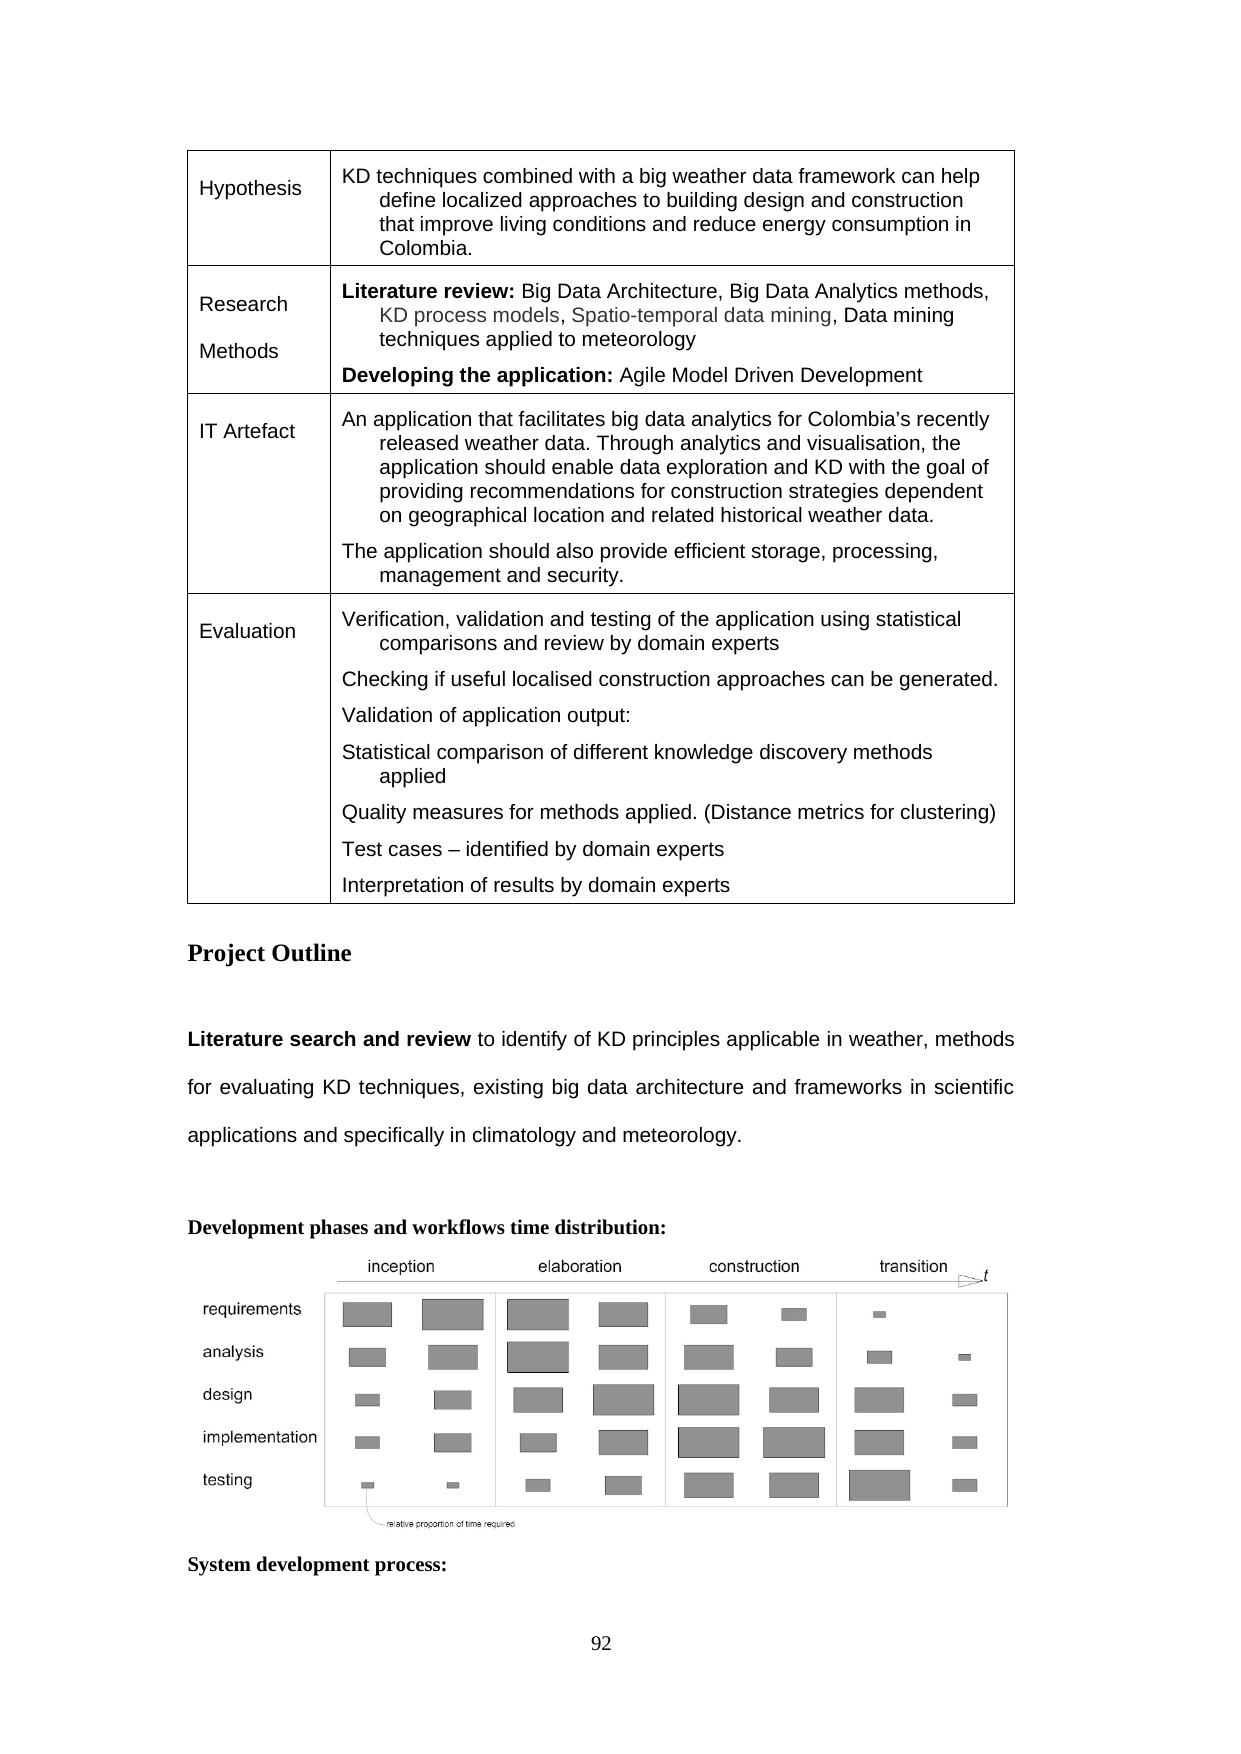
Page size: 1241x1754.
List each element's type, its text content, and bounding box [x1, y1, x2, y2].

table_cell IT Artefact [188, 394, 330, 593]
table_cell An application that facilitates big data analytics for Colombia’s recently released weather data. Through analytics and visualisation, the application should enable data exploration and KD with the goal of providing recommendations for construction strategies dependent on geographical location and related historical weather data. The application should also provide efficient storage, processing, management and security. [331, 394, 1014, 593]
table_cell Evaluation [188, 594, 330, 903]
table_cell KD techniques combined with a big weather data framework can help define localized approaches to building design and construction that improve living conditions and reduce energy consumption in Colombia. [331, 151, 1014, 265]
text Project Outline [187, 938, 1015, 967]
table_cell Literature review: Big Data Architecture, Big Data Analytics methods, KD process models, Spatio-temporal data mining, Data mining techniques applied to meteorology Developing the application: Agile Model Driven Development [331, 266, 1014, 393]
picture [187, 1249, 1014, 1542]
text Literature search and review to identify of KD principles applicable in weather, methods for evaluating KD techniques, existing big data architecture and frameworks in scientific applications and specifically in climatology and meteorology. [187, 1027, 1015, 1146]
table_cell Verification, validation and testing of the application using statistical comparisons and review by domain experts Checking if useful localised construction approaches can be generated. Validation of application output: Statistical comparison of different knowledge discovery methods applied Quality measures for methods applied. (Distance metrics for clustering) Test cases – identified by domain experts Interpretation of results by domain experts [331, 594, 1014, 903]
text System development process: [187, 1552, 1015, 1576]
table_cell Hypothesis [188, 151, 330, 265]
table_cell Research Methods [188, 266, 330, 393]
text Development phases and workflows time distribution: [187, 1215, 1015, 1239]
